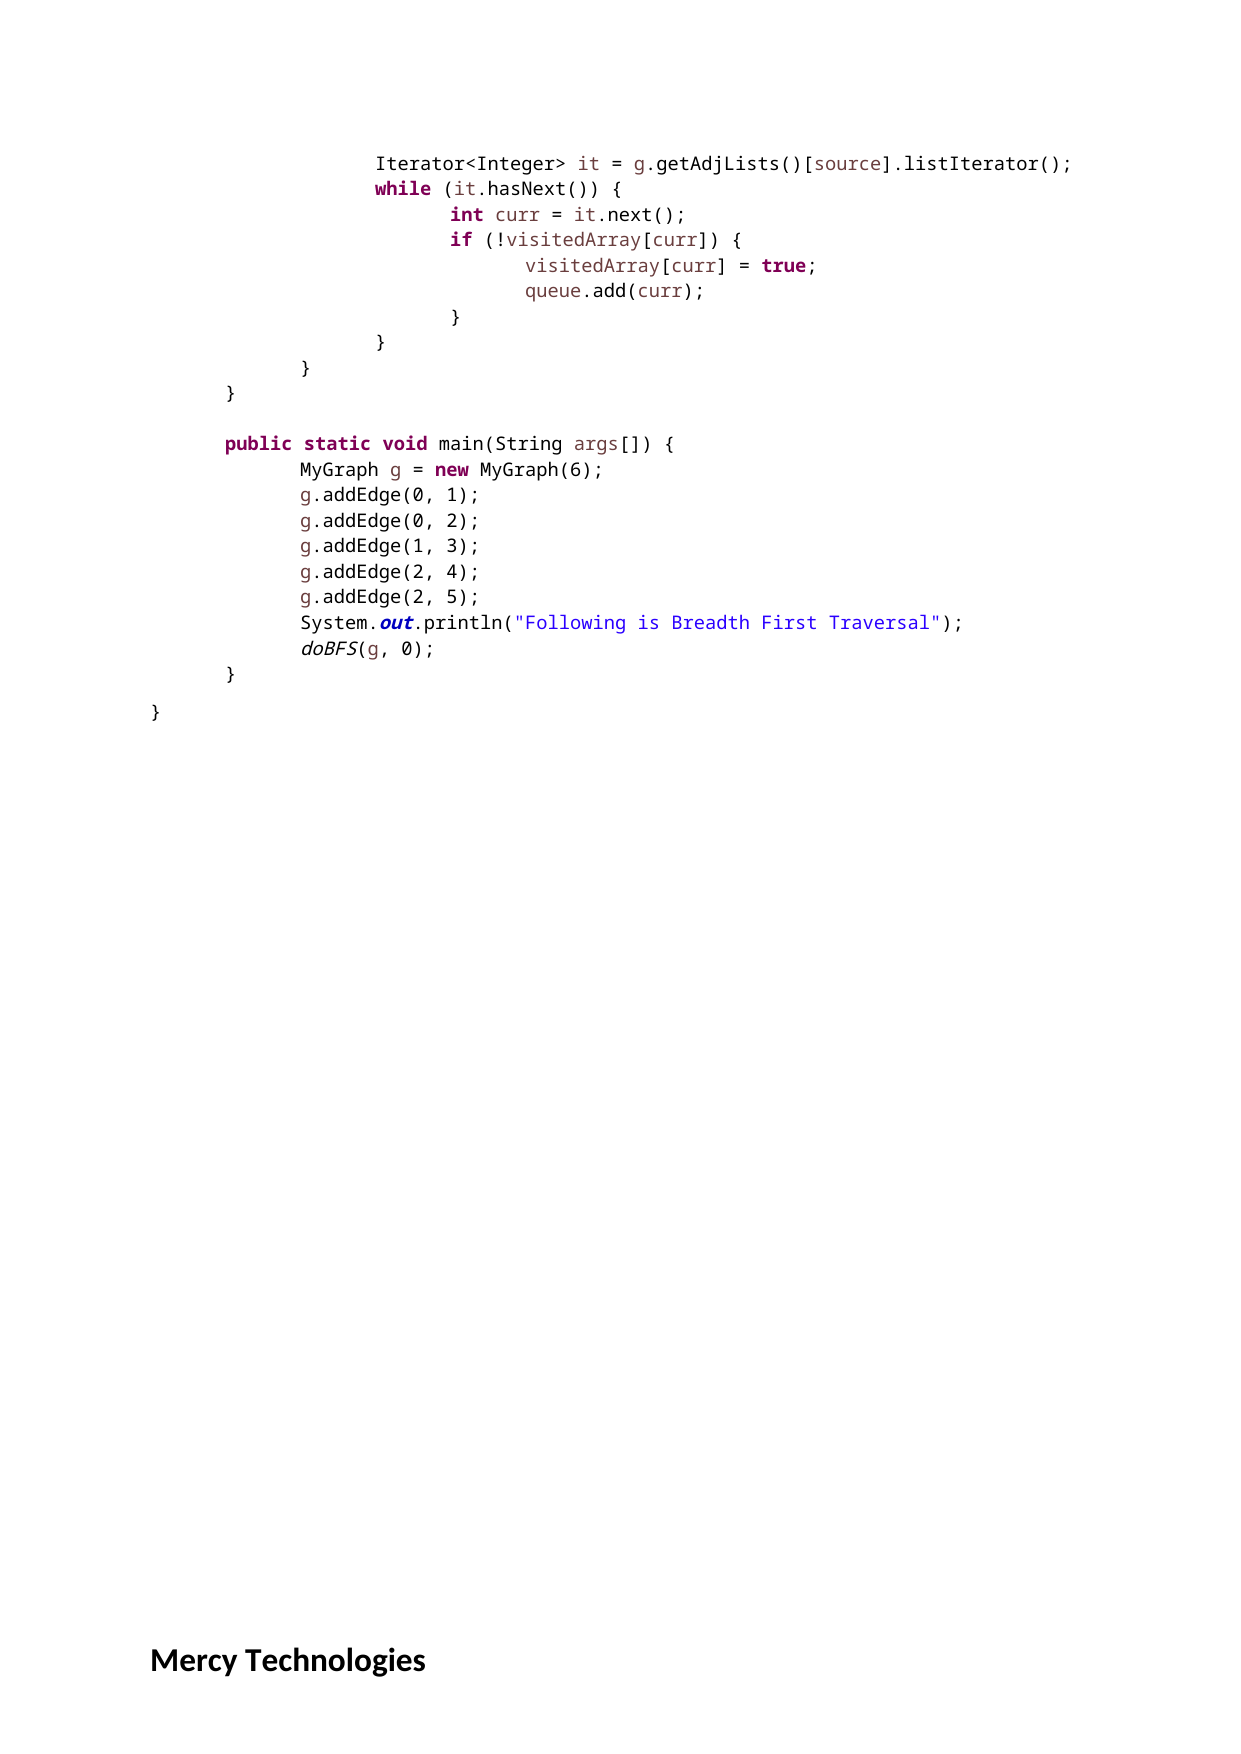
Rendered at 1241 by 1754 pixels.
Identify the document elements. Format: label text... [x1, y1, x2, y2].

text int curr = it.next(); [150, 201, 1090, 227]
text doBFS(g, 0); [150, 635, 1090, 660]
text } [150, 698, 1085, 724]
text } [150, 329, 1090, 354]
text } [150, 660, 1090, 686]
text g.addEdge(1, 3); [150, 533, 1090, 558]
text if (!visitedArray[curr]) { [150, 227, 1090, 252]
text queue.add(curr); [150, 278, 1090, 303]
text visitedArray[curr] = true; [150, 252, 1090, 278]
text Iterator<Integer> it = g.getAdjLists()[source].listIterator(); [150, 150, 1090, 176]
text MyGraph g = new MyGraph(6); [150, 456, 1090, 482]
text while (it.hasNext()) { [150, 176, 1090, 201]
text g.addEdge(2, 4); [150, 558, 1090, 584]
text g.addEdge(2, 5); [150, 584, 1090, 609]
text } [150, 354, 1090, 380]
text public static void main(String args[]) { [150, 431, 1090, 456]
text System.out.println("Following is Breadth First Traversal"); [150, 609, 1090, 635]
text } [150, 303, 1090, 329]
text g.addEdge(0, 2); [150, 507, 1090, 533]
text g.addEdge(0, 1); [150, 482, 1090, 507]
text } [150, 380, 1090, 405]
